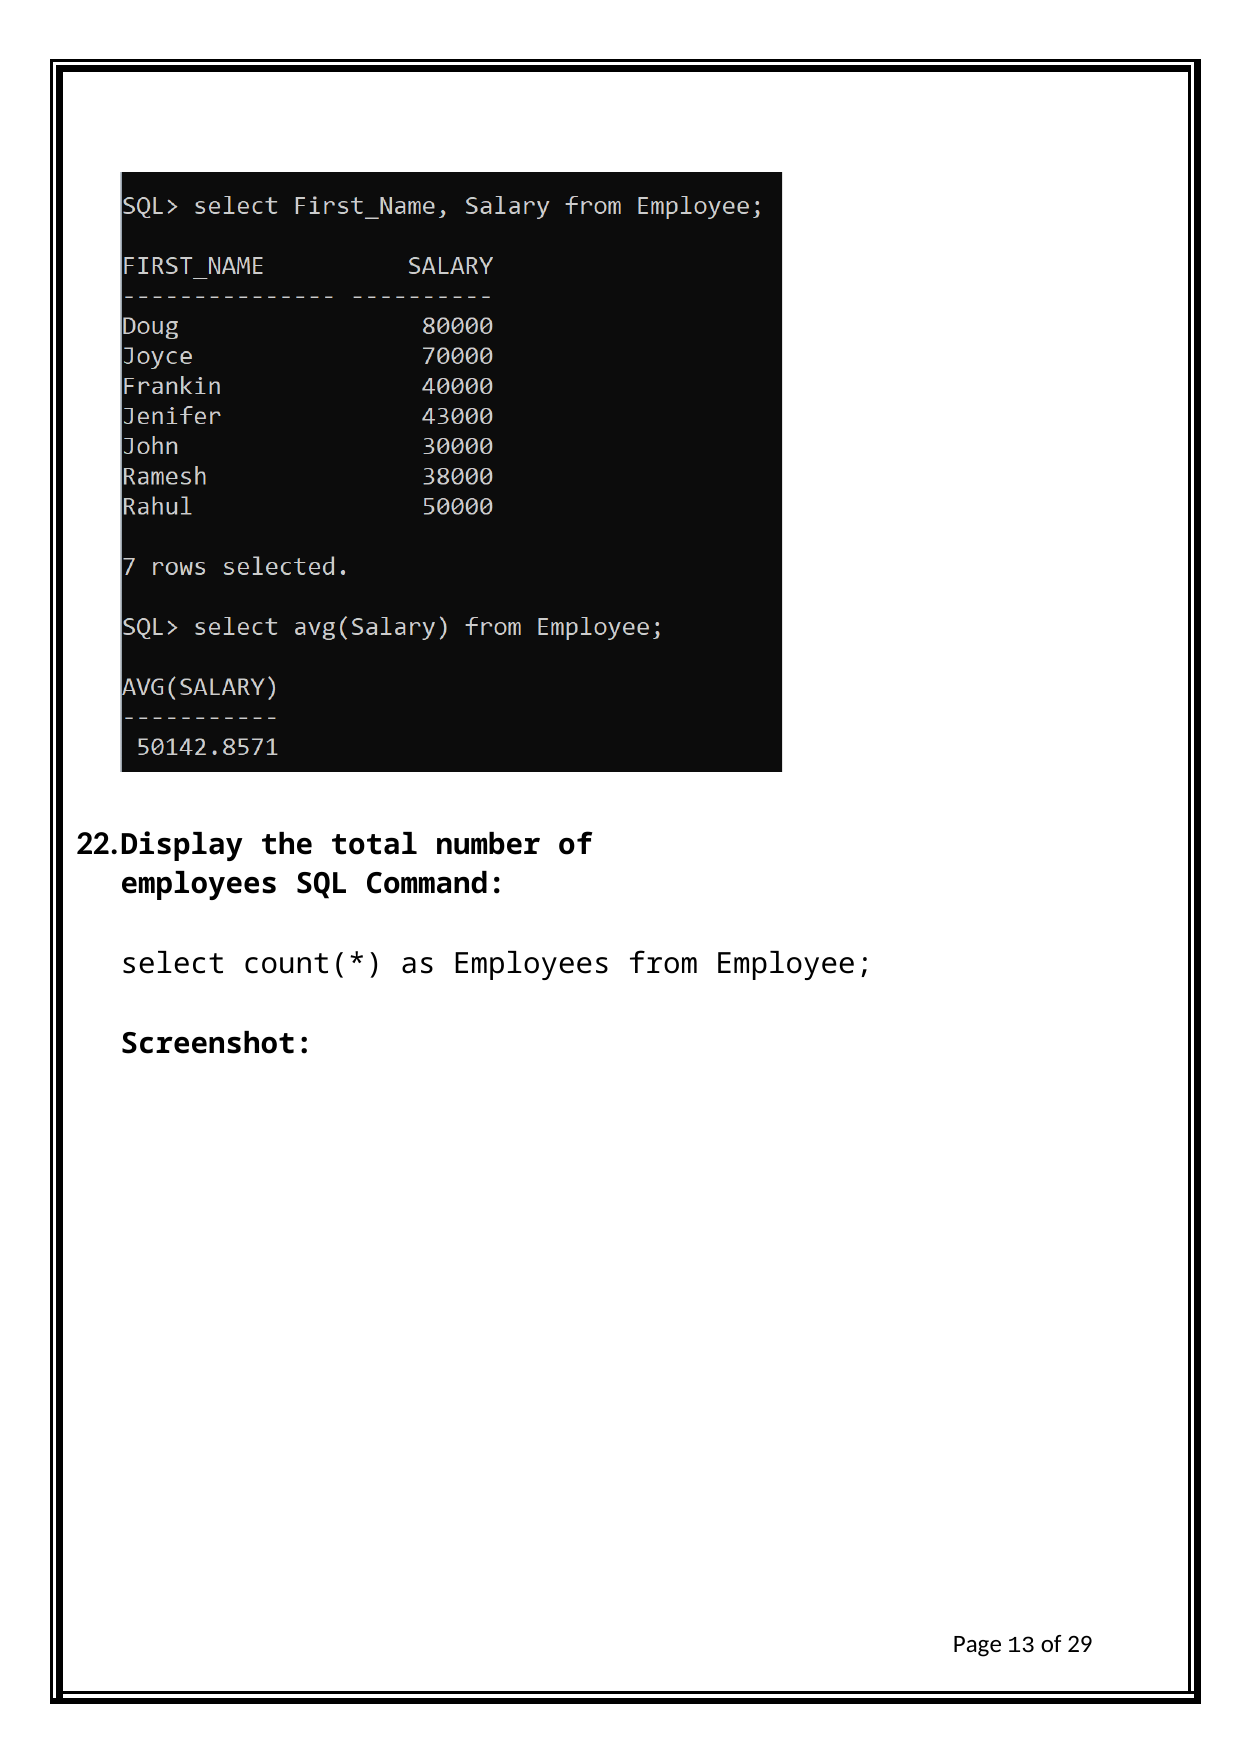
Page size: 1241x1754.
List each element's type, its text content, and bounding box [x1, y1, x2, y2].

picture [120, 172, 783, 772]
subtitle Screenshot: [120, 1022, 1188, 1062]
list Display the total number of employees SQL Command: [76, 822, 660, 902]
text select count(*) as Employees from Employee; [120, 942, 1188, 982]
